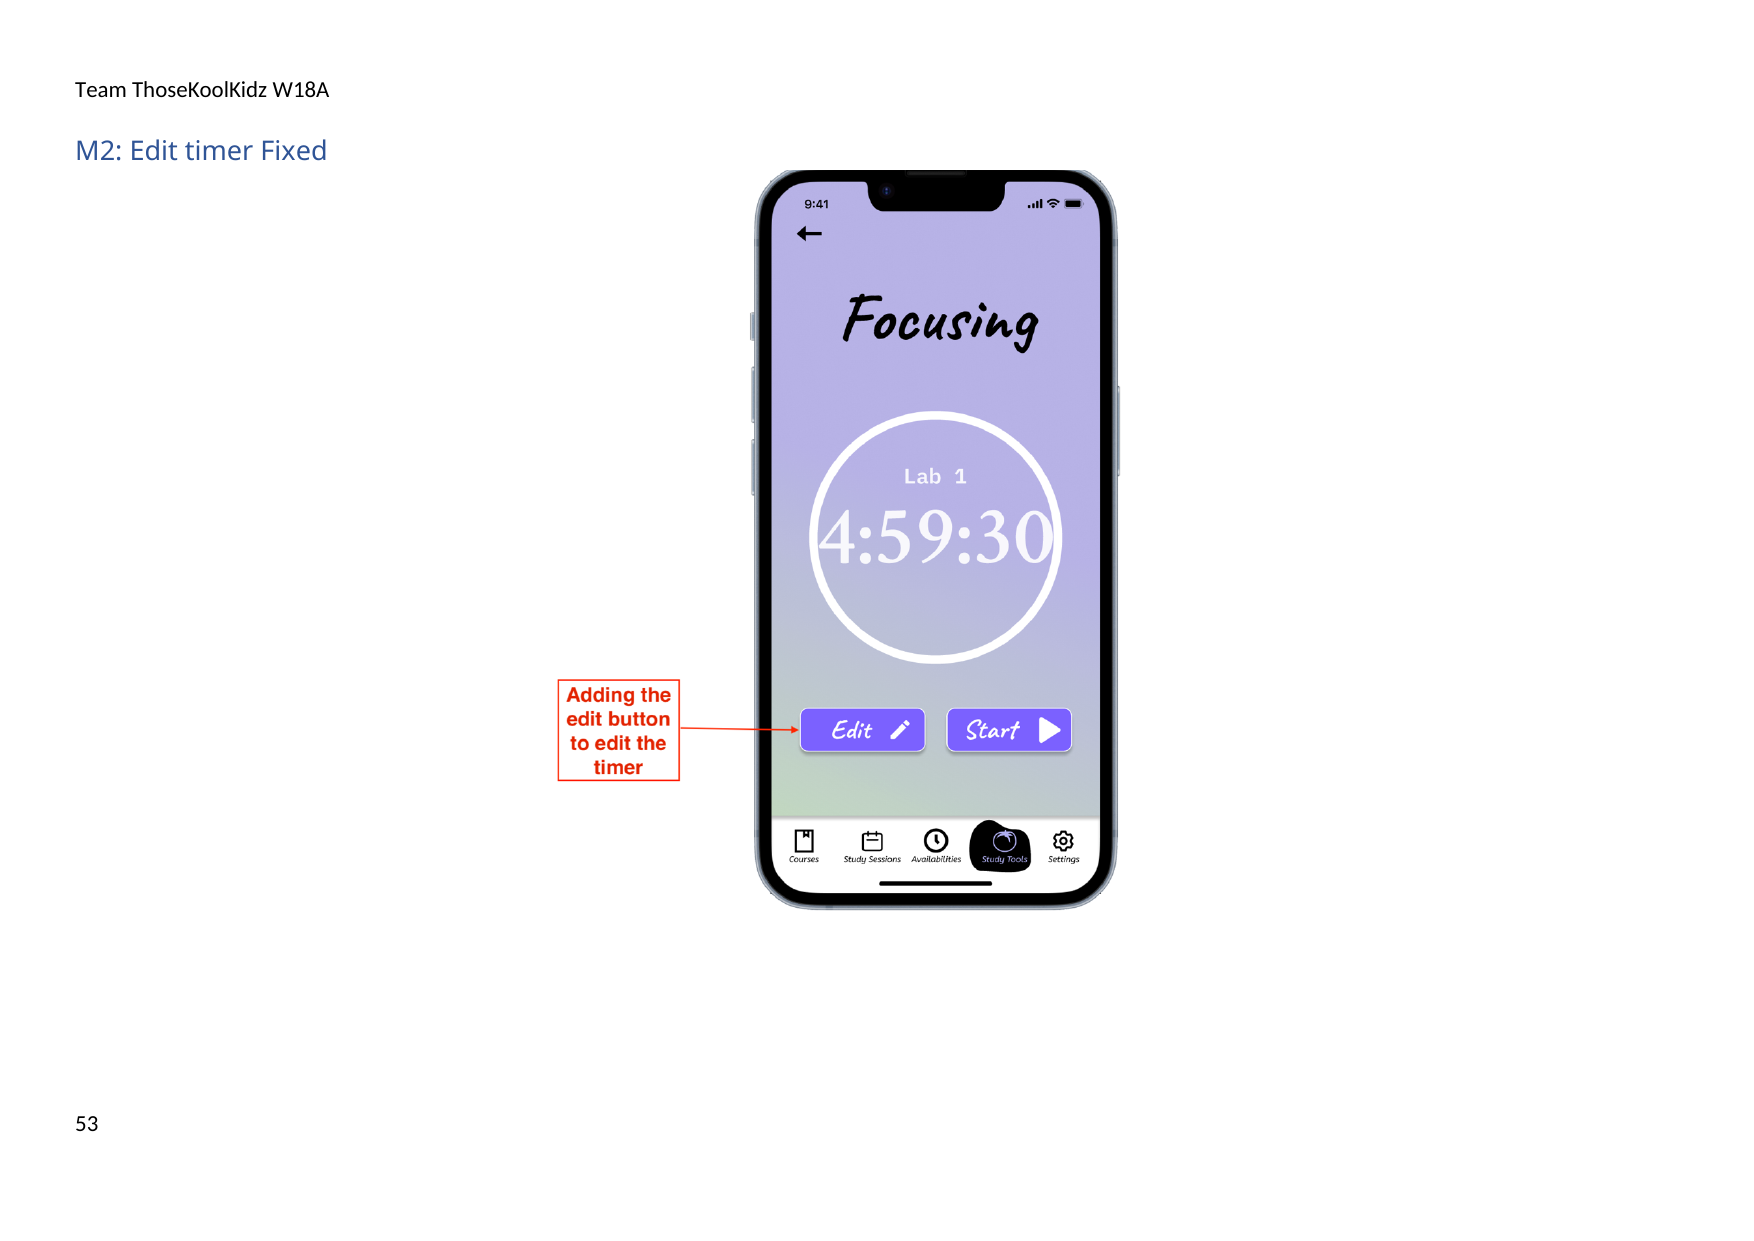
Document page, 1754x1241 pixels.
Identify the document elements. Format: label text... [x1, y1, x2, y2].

picture [513, 170, 1241, 911]
subtitle M2: Edit timer Fixed [75, 131, 1679, 168]
